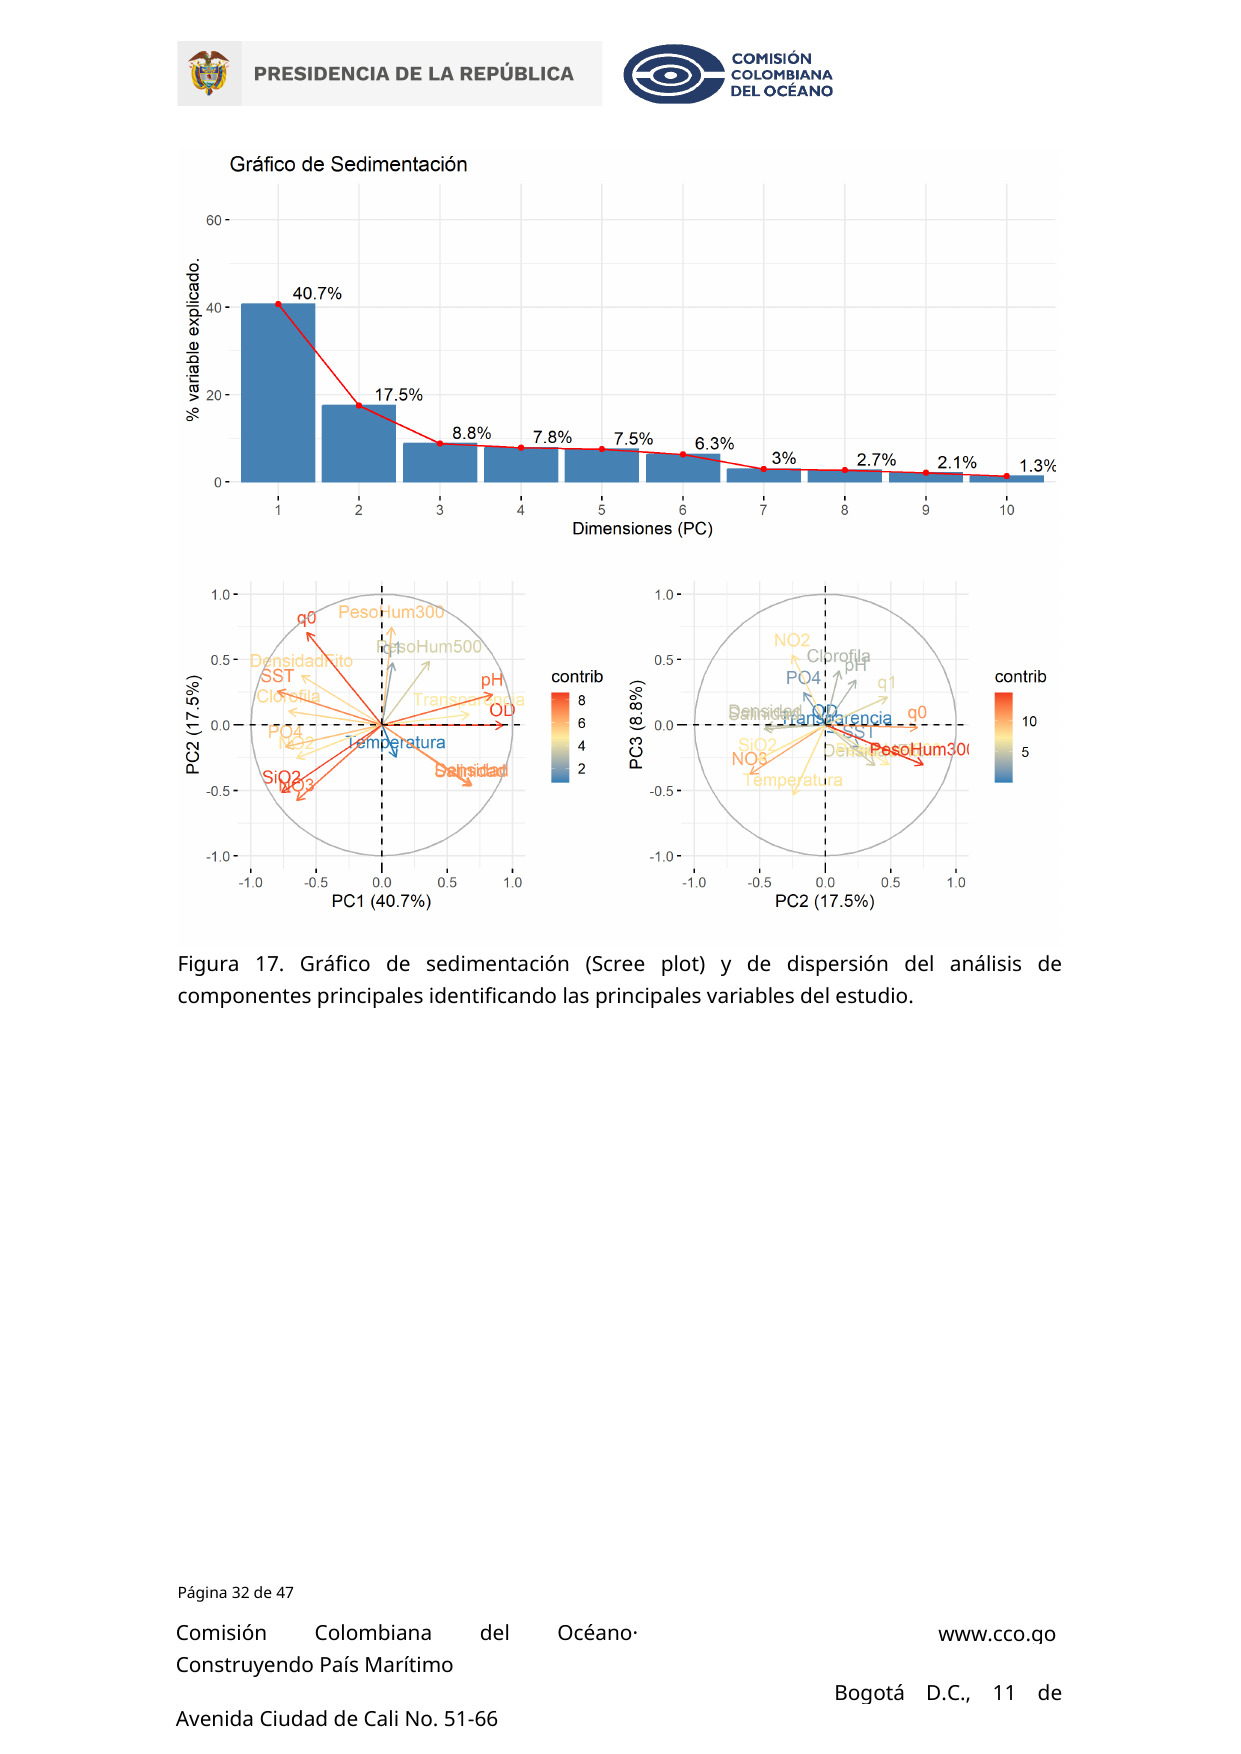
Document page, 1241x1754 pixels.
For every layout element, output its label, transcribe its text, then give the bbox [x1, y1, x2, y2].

text Figura 17. Gráfico de sedimentación (Scree plot) y de dispersión del análisis de componentes principales identificando las principales variables del estudio. [177, 949, 1063, 1010]
picture [177, 147, 1064, 945]
picture [642, 42, 824, 107]
picture [177, 41, 603, 106]
